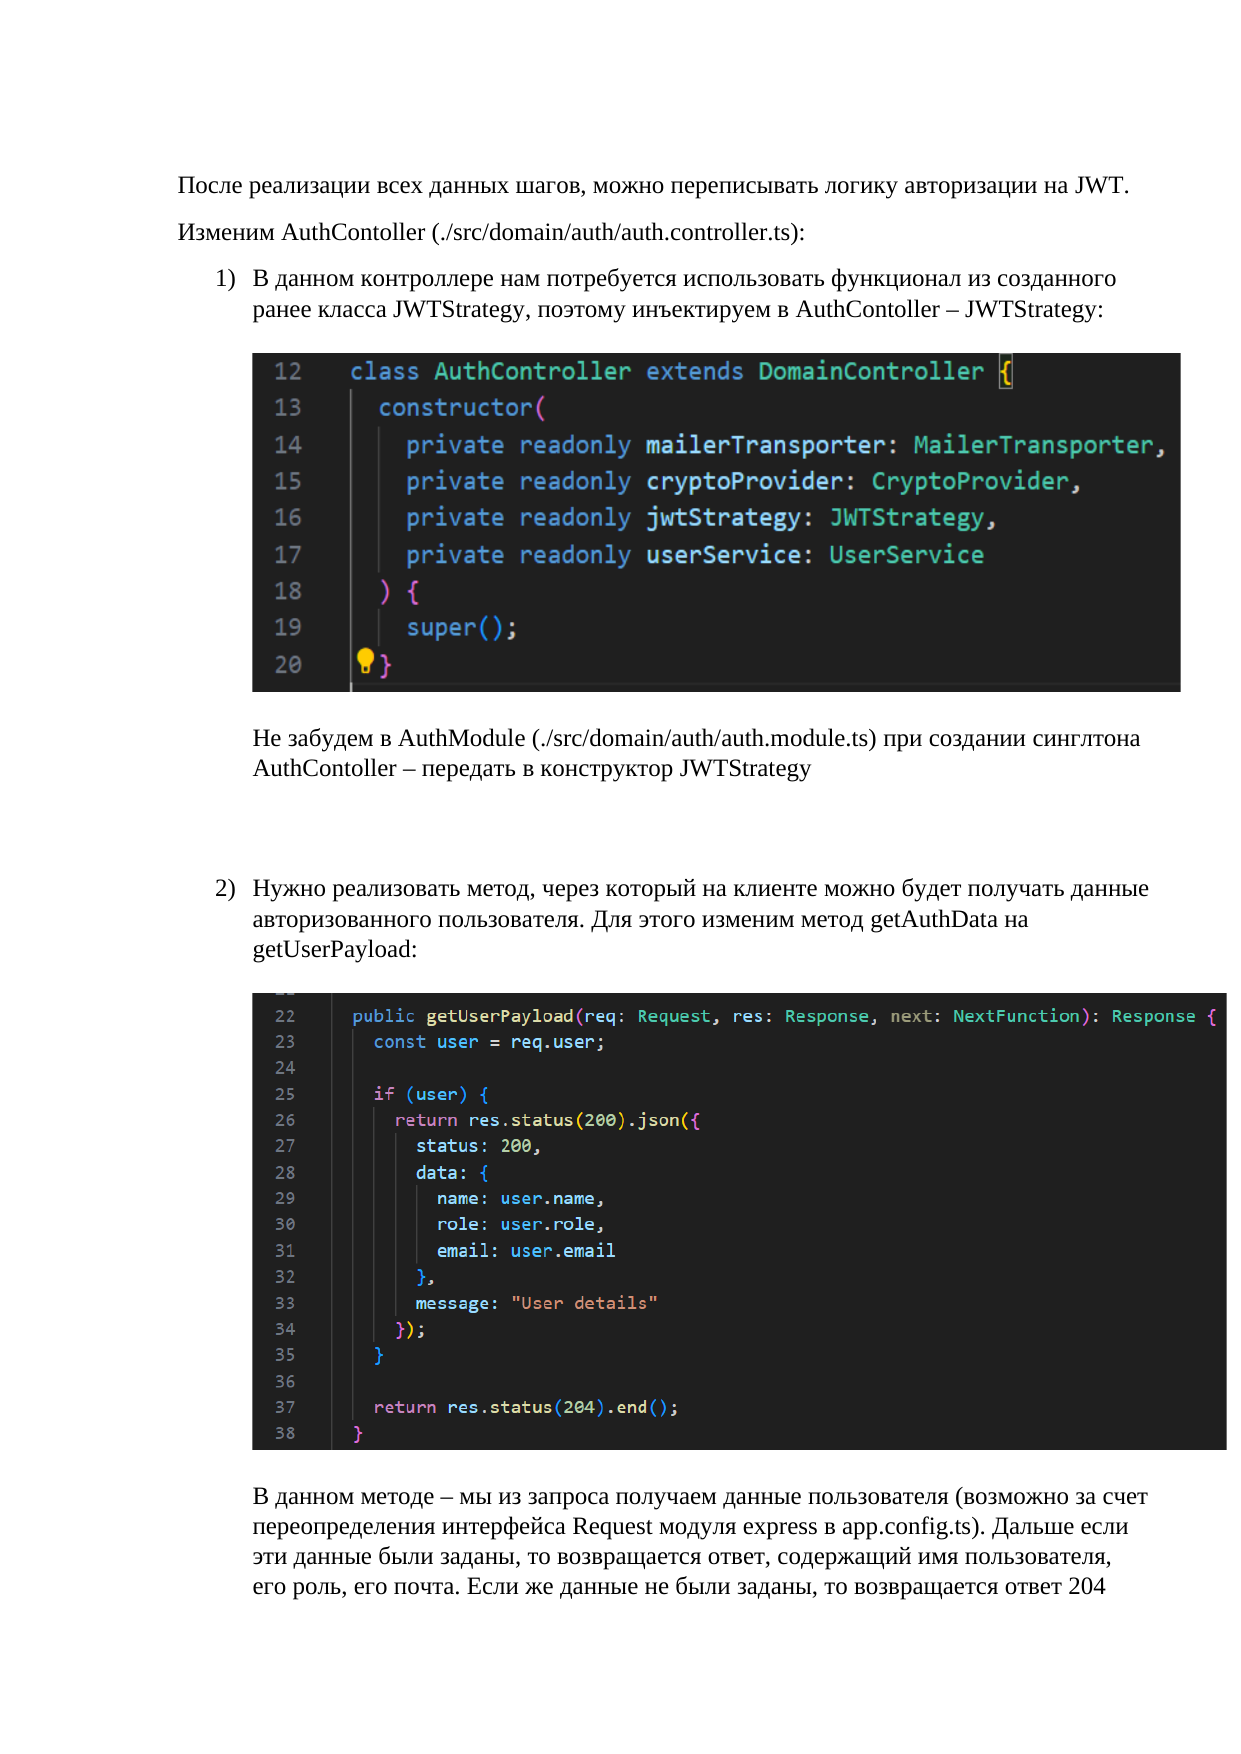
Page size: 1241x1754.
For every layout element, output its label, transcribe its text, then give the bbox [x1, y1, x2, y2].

picture [252, 993, 1227, 1450]
text Изменим AuthContoller (./src/domain/auth/auth.controller.ts): [177, 217, 1152, 246]
text После реализации всех данных шагов, можно переписывать логику авторизации на JWT. [177, 170, 1152, 199]
picture [252, 353, 1181, 692]
list В данном методе – мы из запроса получаем данные пользователя (возможно за счет переопределения интерфейса Request модуля express в app.config.ts). Дальше если эти данные были заданы, то возвращается ответ, содержащий имя пользователя, его роль, его почта. Если же данные не были заданы, то возвращается ответ 204 [252, 1481, 1152, 1600]
list Нужно реализовать метод, через который на клиенте можно будет получать данные авторизованного пользователя. Для этого изменим метод getAuthData на getUserPayload: [215, 873, 1152, 962]
list Не забудем в AuthModule (./src/domain/auth/auth.module.ts) при создании синглтона AuthContoller – передать в конструктор JWTStrategy [252, 723, 1152, 782]
list В данном контроллере нам потребуется использовать функционал из созданного ранее класса JWTStrategy, поэтому инъектируем в AuthContoller – JWTStrategy: [215, 263, 1152, 322]
